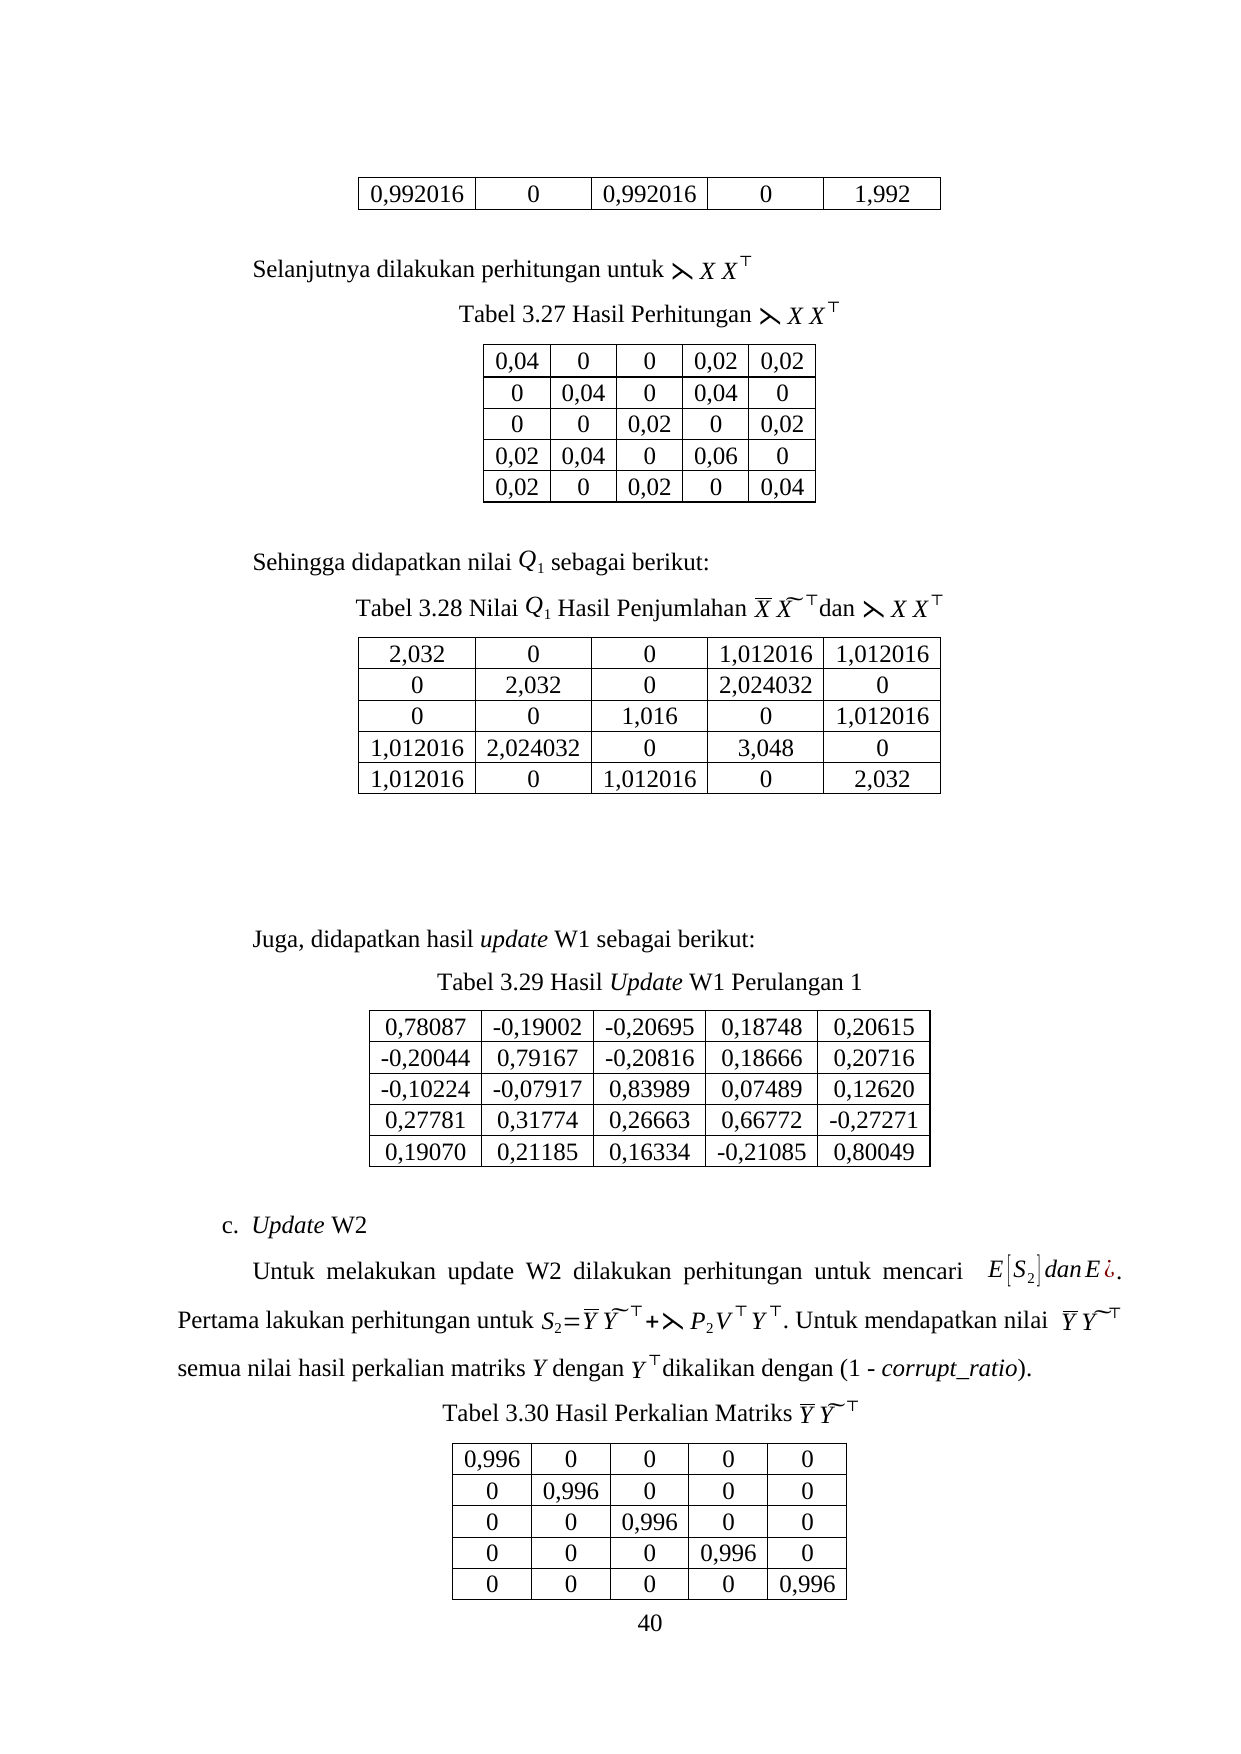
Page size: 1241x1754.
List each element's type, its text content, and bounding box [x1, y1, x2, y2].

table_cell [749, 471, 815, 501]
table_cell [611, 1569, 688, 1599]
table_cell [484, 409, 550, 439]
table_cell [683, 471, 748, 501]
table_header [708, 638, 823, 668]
table_cell 0,992016 [592, 178, 707, 208]
text Selanjutnya dilakukan perhitungan untuk [177, 253, 1122, 284]
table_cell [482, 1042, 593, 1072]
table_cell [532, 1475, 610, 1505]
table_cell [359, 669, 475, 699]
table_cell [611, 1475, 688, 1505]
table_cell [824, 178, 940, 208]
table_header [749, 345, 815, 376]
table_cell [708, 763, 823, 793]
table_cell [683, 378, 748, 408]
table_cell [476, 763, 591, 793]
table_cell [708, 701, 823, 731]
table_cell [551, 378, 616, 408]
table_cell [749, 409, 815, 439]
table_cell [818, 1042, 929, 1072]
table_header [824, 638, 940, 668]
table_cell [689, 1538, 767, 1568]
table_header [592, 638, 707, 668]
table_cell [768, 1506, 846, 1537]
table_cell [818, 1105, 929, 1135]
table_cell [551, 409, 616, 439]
list Update W2 [222, 1210, 1122, 1239]
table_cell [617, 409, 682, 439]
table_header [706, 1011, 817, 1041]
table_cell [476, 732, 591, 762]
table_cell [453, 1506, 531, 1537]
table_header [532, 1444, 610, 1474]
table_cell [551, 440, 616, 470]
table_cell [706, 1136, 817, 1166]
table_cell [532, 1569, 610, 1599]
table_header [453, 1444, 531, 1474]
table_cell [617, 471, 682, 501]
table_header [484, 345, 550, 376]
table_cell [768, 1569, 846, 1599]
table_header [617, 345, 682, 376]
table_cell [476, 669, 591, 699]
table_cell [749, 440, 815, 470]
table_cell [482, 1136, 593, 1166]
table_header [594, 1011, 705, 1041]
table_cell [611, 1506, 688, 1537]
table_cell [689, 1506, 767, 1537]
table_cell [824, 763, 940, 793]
text Sehingga didapatkan nilai sebagai berikut: [177, 546, 1122, 577]
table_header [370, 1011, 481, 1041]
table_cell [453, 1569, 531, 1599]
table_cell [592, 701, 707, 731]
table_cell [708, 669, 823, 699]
text Tabel 3. Hasil Perkalian Matriks [177, 1397, 1122, 1428]
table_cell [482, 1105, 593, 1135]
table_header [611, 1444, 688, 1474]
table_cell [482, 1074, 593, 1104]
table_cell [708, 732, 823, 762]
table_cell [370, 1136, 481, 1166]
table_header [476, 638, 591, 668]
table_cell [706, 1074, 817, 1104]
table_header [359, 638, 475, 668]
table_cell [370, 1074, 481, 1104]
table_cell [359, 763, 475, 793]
table_cell 0 [708, 178, 823, 208]
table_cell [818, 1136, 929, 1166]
text Untuk melakukan update W2 dilakukan perhitungan untuk mencari . Pertama lakukan perhitungan untuk . Untuk mendapatkan nilai semua nilai hasil perkalian matriks Y dengan dikalikan dengan (1 - corrupt_ratio). [177, 1253, 1122, 1383]
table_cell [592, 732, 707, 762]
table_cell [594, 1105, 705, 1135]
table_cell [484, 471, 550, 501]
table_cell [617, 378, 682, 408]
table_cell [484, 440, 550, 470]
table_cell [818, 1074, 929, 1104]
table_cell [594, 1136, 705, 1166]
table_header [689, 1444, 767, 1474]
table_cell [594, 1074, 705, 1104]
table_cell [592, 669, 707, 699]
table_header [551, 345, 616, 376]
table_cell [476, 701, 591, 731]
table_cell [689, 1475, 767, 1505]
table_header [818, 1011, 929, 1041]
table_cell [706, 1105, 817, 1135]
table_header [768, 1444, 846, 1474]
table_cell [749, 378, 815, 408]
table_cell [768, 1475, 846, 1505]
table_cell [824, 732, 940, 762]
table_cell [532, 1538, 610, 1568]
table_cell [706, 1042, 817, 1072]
table_cell 0 [476, 178, 591, 208]
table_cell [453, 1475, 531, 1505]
text Tabel 3. Hasil Update W1 Perulangan 1 [177, 967, 1122, 996]
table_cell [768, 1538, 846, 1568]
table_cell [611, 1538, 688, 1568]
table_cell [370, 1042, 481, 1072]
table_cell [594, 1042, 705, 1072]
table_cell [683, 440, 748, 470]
text Tabel 3. Hasil Perhitungan [177, 298, 1122, 329]
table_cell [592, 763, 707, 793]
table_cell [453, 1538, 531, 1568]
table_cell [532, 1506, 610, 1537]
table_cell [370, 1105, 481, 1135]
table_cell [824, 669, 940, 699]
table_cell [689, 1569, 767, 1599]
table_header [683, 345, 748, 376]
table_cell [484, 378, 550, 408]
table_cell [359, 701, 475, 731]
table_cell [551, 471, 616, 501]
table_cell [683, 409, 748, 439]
text Juga, didapatkan hasil update W1 sebagai berikut: [177, 924, 1122, 952]
table_cell 0,992016 [359, 178, 475, 208]
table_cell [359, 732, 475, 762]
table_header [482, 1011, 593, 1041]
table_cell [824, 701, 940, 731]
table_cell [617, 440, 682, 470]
text Tabel 3. Nilai Hasil Penjumlahan dan [177, 591, 1122, 623]
